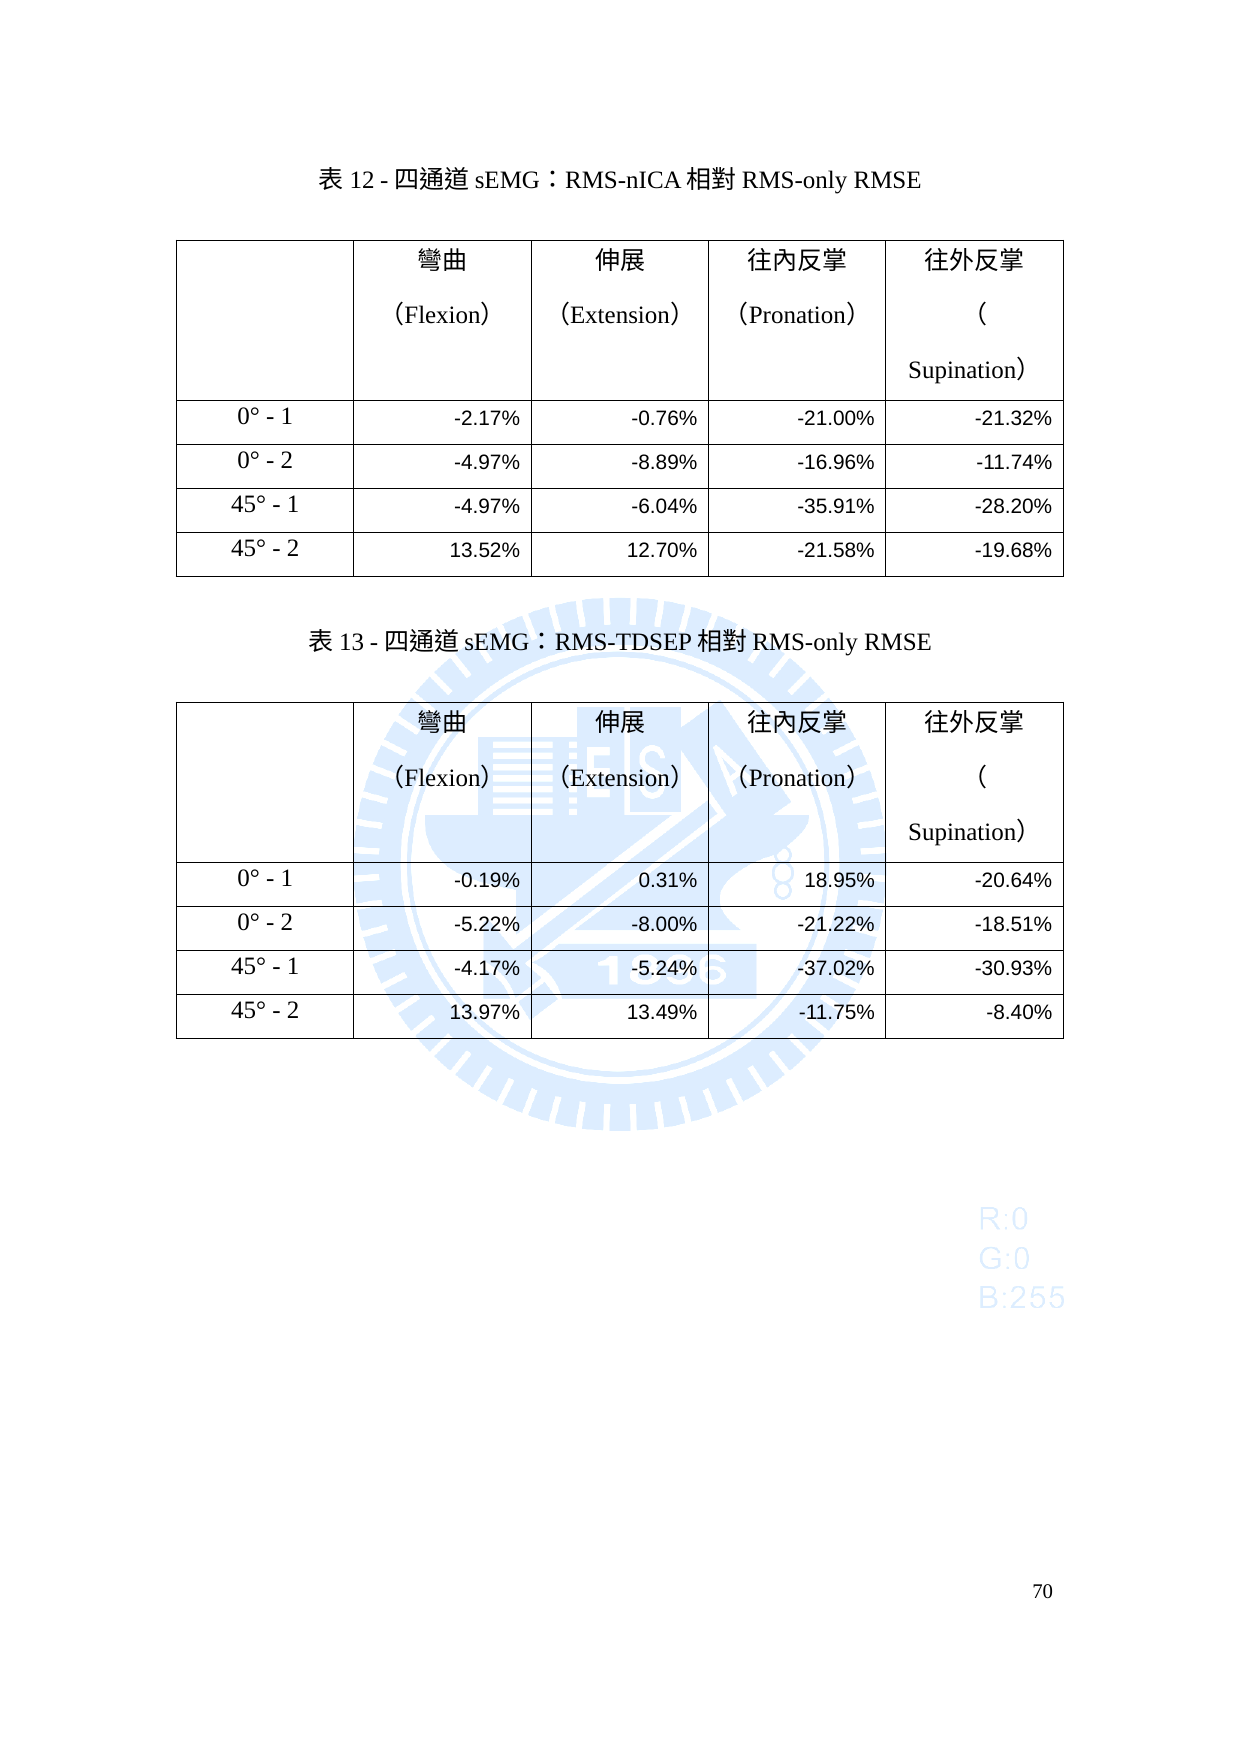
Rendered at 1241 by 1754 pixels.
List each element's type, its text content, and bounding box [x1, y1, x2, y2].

table_header 彎曲 （Flexion） [354, 241, 531, 400]
table_cell 0° - 1 [177, 401, 353, 444]
text 表 12 - 四通道sEMG：RMS-nICA相對RMS-only RMSE [187, 159, 1053, 196]
table_cell -8.00% [532, 907, 708, 950]
table_cell 45° - 1 [177, 951, 353, 994]
table_cell 45° - 2 [177, 533, 353, 576]
table_cell -19.68% [886, 533, 1063, 576]
table_header 彎曲 （Flexion） [354, 703, 531, 862]
table_cell 12.70% [532, 533, 708, 576]
table_cell -28.20% [886, 489, 1063, 532]
table_cell -4.17% [354, 951, 531, 994]
table_header 往外反掌 （Supination） [886, 241, 1063, 400]
table_cell 0° - 2 [177, 445, 353, 488]
table_cell -11.75% [709, 995, 885, 1038]
table_cell -4.97% [354, 489, 531, 532]
table_cell -18.51% [886, 907, 1063, 950]
table_cell 0° - 2 [177, 907, 353, 950]
table_cell -11.74% [886, 445, 1063, 488]
table_cell -21.32% [886, 401, 1063, 444]
table_cell -16.96% [709, 445, 885, 488]
table_cell -5.24% [532, 951, 708, 994]
table_cell 18.95% [709, 863, 885, 906]
table_cell 13.49% [532, 995, 708, 1038]
table_header 伸展 （Extension） [532, 703, 708, 862]
table_cell -6.04% [532, 489, 708, 532]
table_cell -4.97% [354, 445, 531, 488]
table_header 往內反掌 （Pronation） [709, 241, 885, 400]
table_cell 45° - 1 [177, 489, 353, 532]
table_cell 0.31% [532, 863, 708, 906]
table_cell -5.22% [354, 907, 531, 950]
table_cell 13.97% [354, 995, 531, 1038]
table_header [177, 241, 353, 400]
table_cell -0.19% [354, 863, 531, 906]
table_cell -30.93% [886, 951, 1063, 994]
table_cell 0° - 1 [177, 863, 353, 906]
table_cell -2.17% [354, 401, 531, 444]
table_cell -35.91% [709, 489, 885, 532]
table_cell -21.22% [709, 907, 885, 950]
table_cell 45° - 2 [177, 995, 353, 1038]
table_cell -21.00% [709, 401, 885, 444]
text 表 13 - 四通道sEMG：RMS-TDSEP相對RMS-only RMSE [187, 621, 1053, 657]
table_header 往內反掌 （Pronation） [709, 703, 885, 862]
table_cell -21.58% [709, 533, 885, 576]
table_cell -0.76% [532, 401, 708, 444]
table_header 伸展 （Extension） [532, 241, 708, 400]
table_cell -20.64% [886, 863, 1063, 906]
table_cell -37.02% [709, 951, 885, 994]
table_cell -8.89% [532, 445, 708, 488]
table_header 往外反掌 （Supination） [886, 703, 1063, 862]
table_header [177, 703, 353, 862]
table_cell -8.40% [886, 995, 1063, 1038]
table_cell 13.52% [354, 533, 531, 576]
